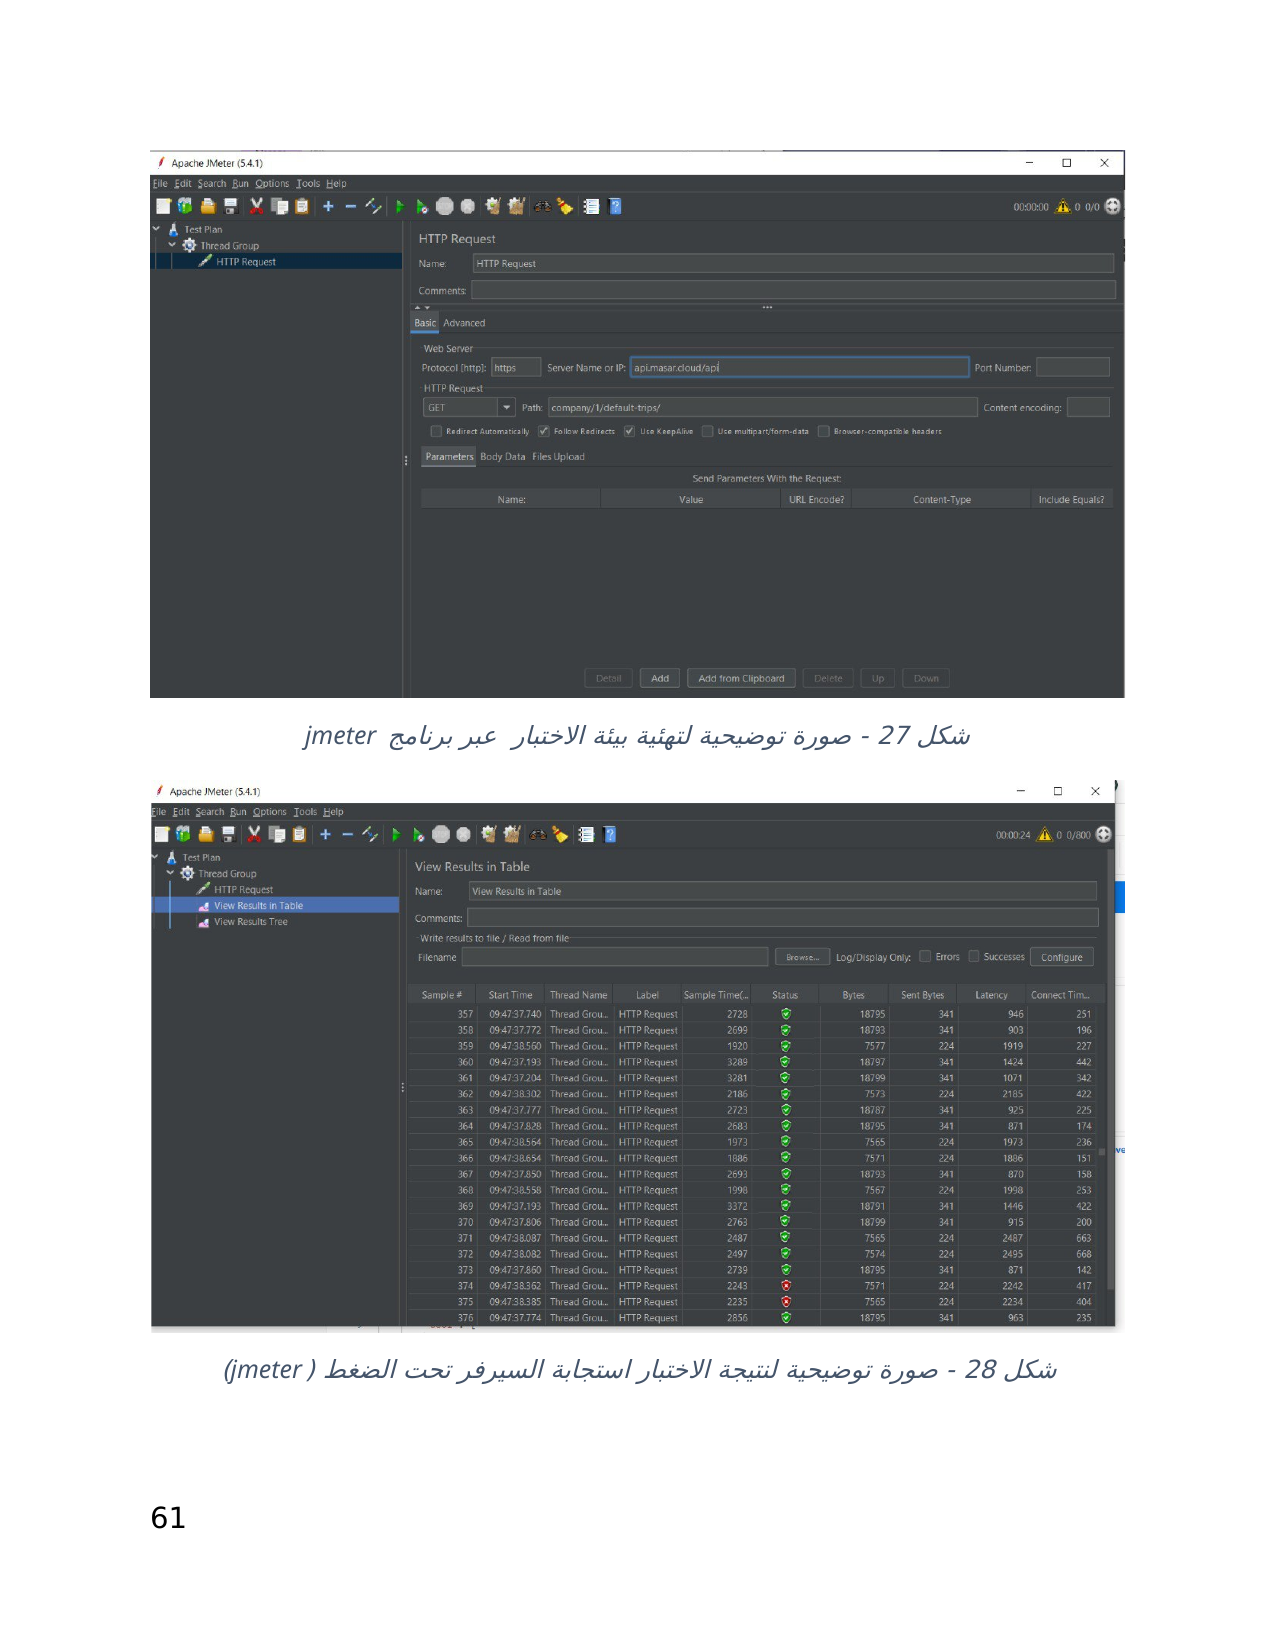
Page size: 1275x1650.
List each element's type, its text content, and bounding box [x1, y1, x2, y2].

picture [150, 150, 1125, 698]
picture [151, 780, 1125, 1333]
